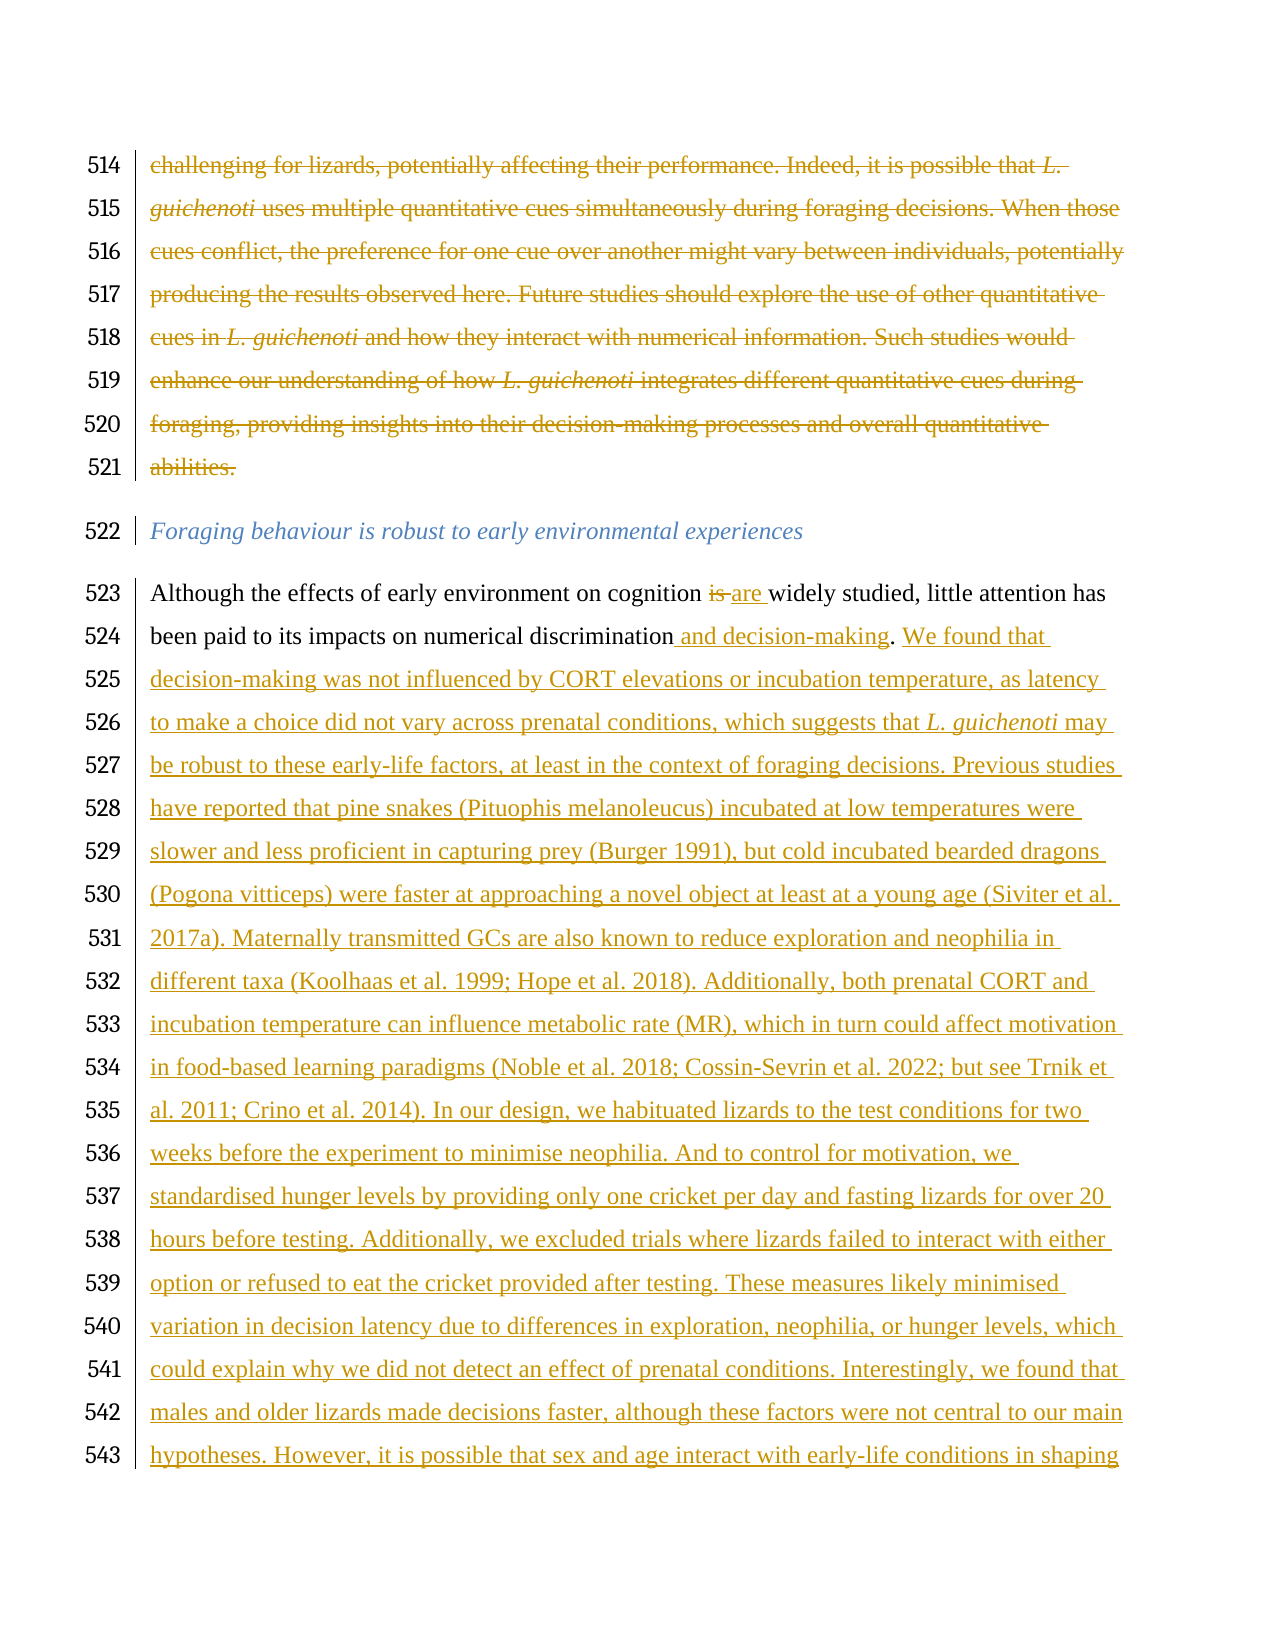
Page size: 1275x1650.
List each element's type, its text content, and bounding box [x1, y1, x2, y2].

subtitle Foraging behaviour is robust to early environmental experiences [150, 516, 1125, 544]
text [150, 1380, 1125, 1469]
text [150, 578, 1125, 1379]
